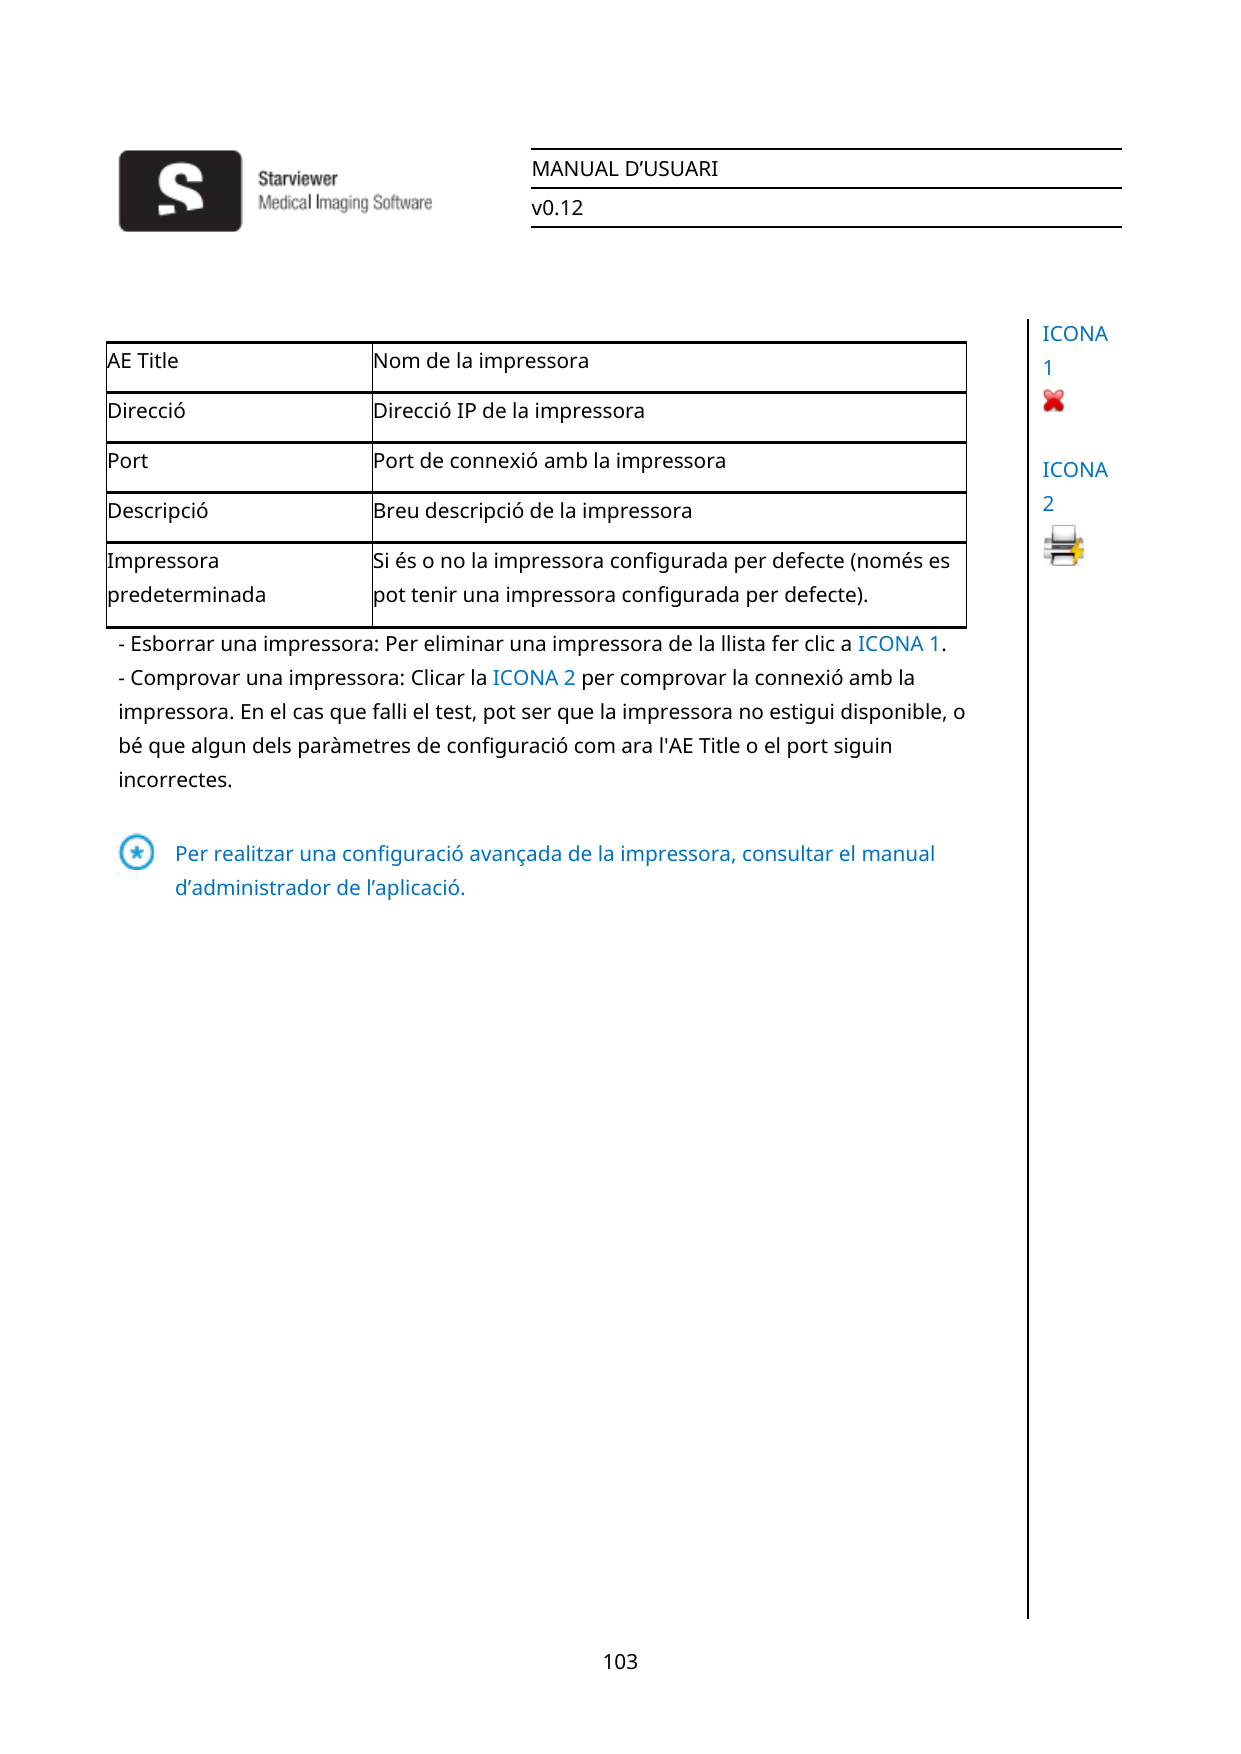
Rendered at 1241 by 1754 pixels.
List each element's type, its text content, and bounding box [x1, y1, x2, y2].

text - Comprovar una impressora: Clicar la ICONA 2 per comprovar la connexió amb la impressora. En el cas que falli el test, pot ser que la impressora no estigui disponible, o bé que algun dels paràmetres de configuració com ara l'AE Title o el port siguin incorrectes. [118, 663, 1027, 793]
table_cell Si és o no la impressora configurada per defecte (només es pot tenir una impressora configurada per defecte). [373, 544, 966, 626]
list - Esborrar una impressora: Per eliminar una impressora de la llista fer clic a ICONA 1. [118, 629, 1027, 657]
table_header Per realitzar una configuració avançada de la impressora, consultar el manual d’administrador de l’aplicació. [175, 833, 968, 907]
table_cell Port de connexió amb la impressora [373, 444, 966, 491]
table_cell Direcció IP de la impressora [373, 394, 966, 441]
table_cell Breu descripció de la impressora [373, 494, 966, 541]
picture [1042, 523, 1085, 566]
table_cell Descripció [107, 494, 372, 541]
table_cell Impressora predeterminada [107, 544, 372, 626]
table_header ICONA 1 ICONA 2 [1029, 319, 1122, 1618]
table_cell AE Title [107, 344, 372, 391]
table_cell Nom de la impressora [373, 344, 966, 391]
table_cell Direcció [107, 394, 372, 441]
table_header [118, 833, 175, 907]
table_cell Port [107, 444, 372, 491]
picture [1042, 387, 1069, 414]
